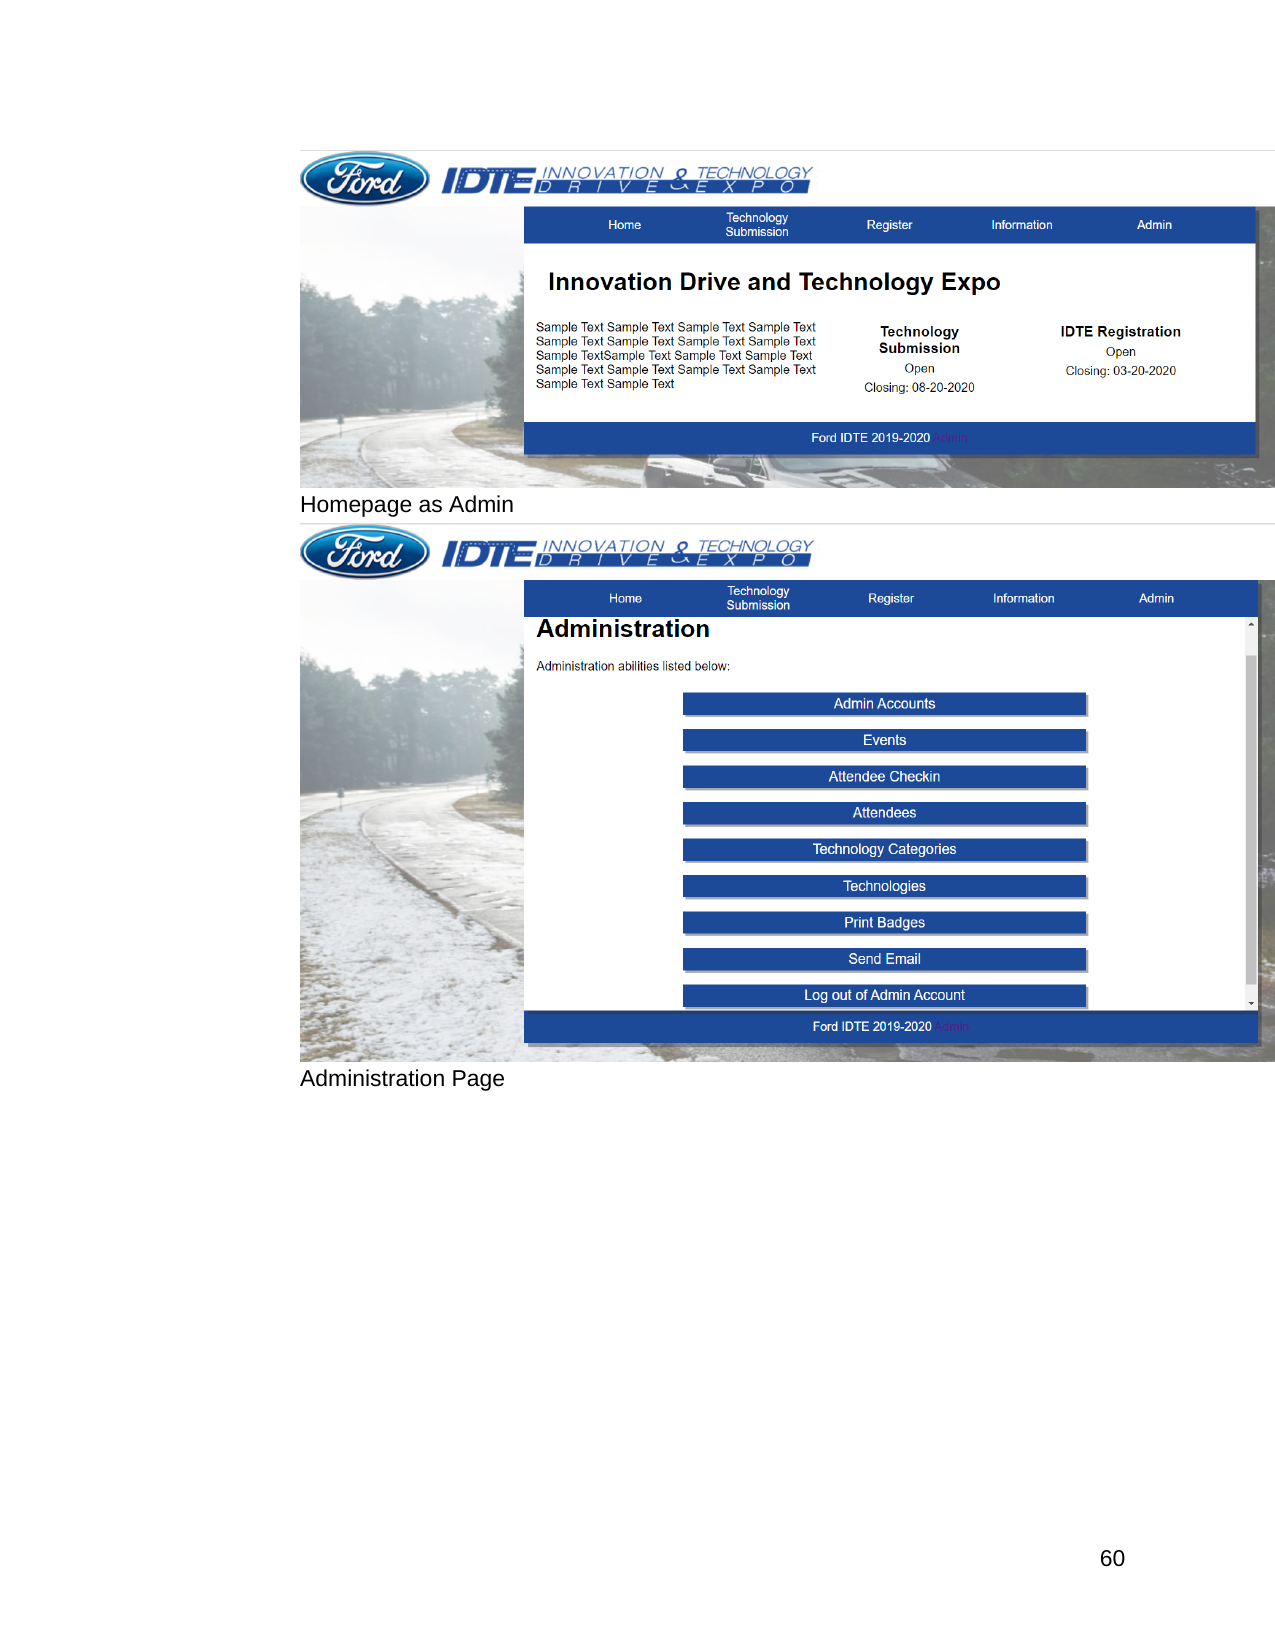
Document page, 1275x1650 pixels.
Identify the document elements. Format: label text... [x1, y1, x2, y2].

text Administration Page [300, 1065, 1125, 1091]
picture [300, 150, 1275, 488]
text Homepage as Admin [300, 491, 1125, 518]
picture [300, 521, 1275, 1062]
